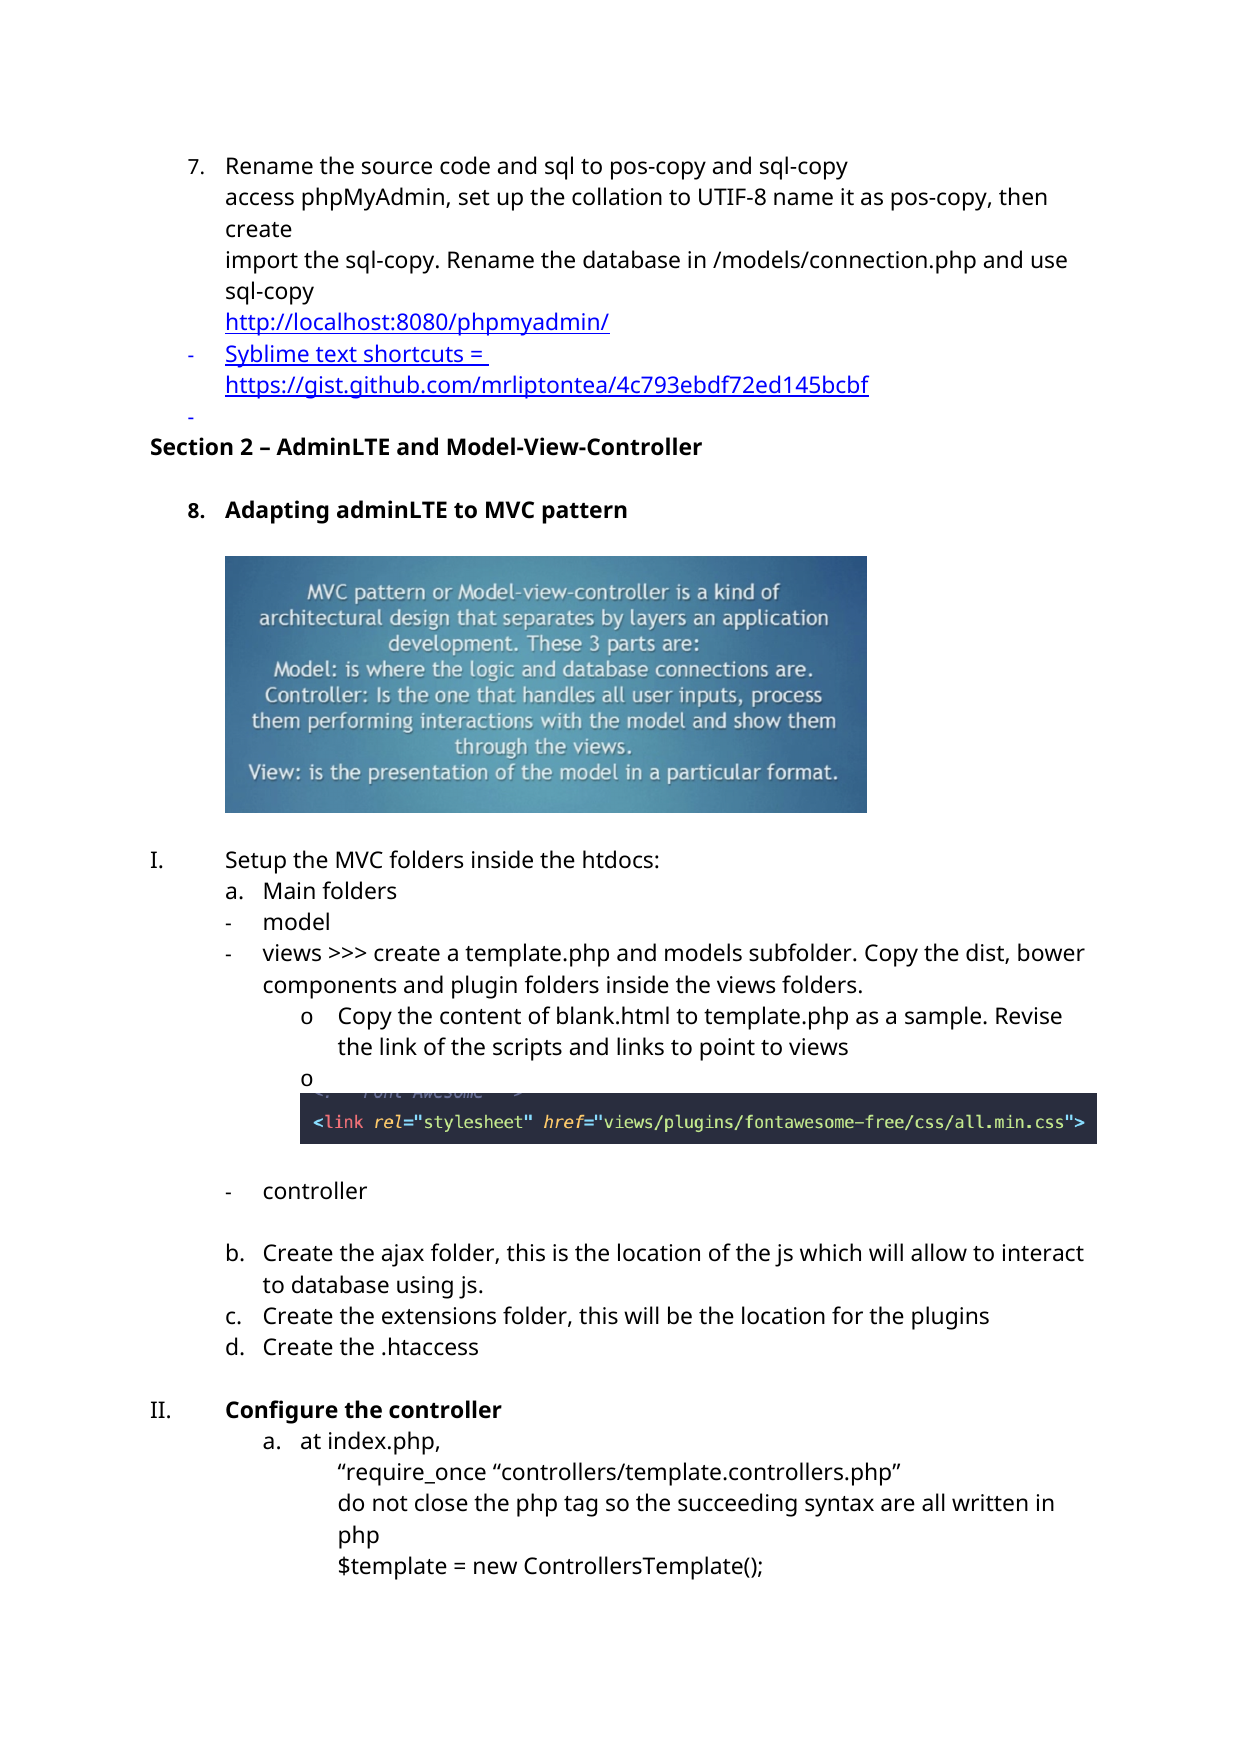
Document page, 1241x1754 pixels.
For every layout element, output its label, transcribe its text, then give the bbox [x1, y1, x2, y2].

list model [225, 906, 1090, 937]
list Section 2 – AdminLTE and Model-View-Controller [150, 431, 1090, 462]
list Setup the MVC folders inside the htdocs: [150, 843, 1090, 875]
list do not close the php tag so the succeeding syntax are all written in php [337, 1487, 1090, 1550]
list Create the .htaccess [225, 1331, 1090, 1362]
list $template = new ControllersTemplate(); [337, 1550, 1090, 1581]
list Syblime text shortcuts = https://gist.github.com/mrliptontea/4c793ebdf72ed145bcbf [187, 337, 1090, 400]
list views >>> create a template.php and models subfolder. Copy the dist, bower components and plugin folders inside the views folders. [225, 937, 1090, 1000]
list “require_once “controllers/template.controllers.php” [337, 1456, 1090, 1487]
list controller [225, 1175, 1090, 1206]
list http://localhost:8080/phpmyadmin/ [225, 306, 1090, 337]
list Rename the source code and sql to pos-copy and sql-copy [187, 150, 1090, 181]
list Adapting adminLTE to MVC pattern [187, 494, 1090, 525]
list access phpMyAdmin, set up the collation to UTIF-8 name it as pos-copy, then create [225, 181, 1090, 244]
picture [300, 1093, 1097, 1144]
list Configure the controller [150, 1394, 1090, 1425]
list Create the ajax folder, this is the location of the js which will allow to interact to database using js. [225, 1237, 1090, 1300]
list import the sql-copy. Rename the database in /models/connection.php and use sql-copy [225, 244, 1090, 306]
list Create the extensions folder, this will be the location for the plugins [225, 1300, 1090, 1331]
list Copy the content of blank.html to template.php as a sample. Revise the link of the scripts and links to point to views [300, 1000, 1090, 1062]
picture [225, 556, 867, 813]
list at index.php, [262, 1425, 1090, 1456]
list Main folders [225, 875, 1090, 906]
